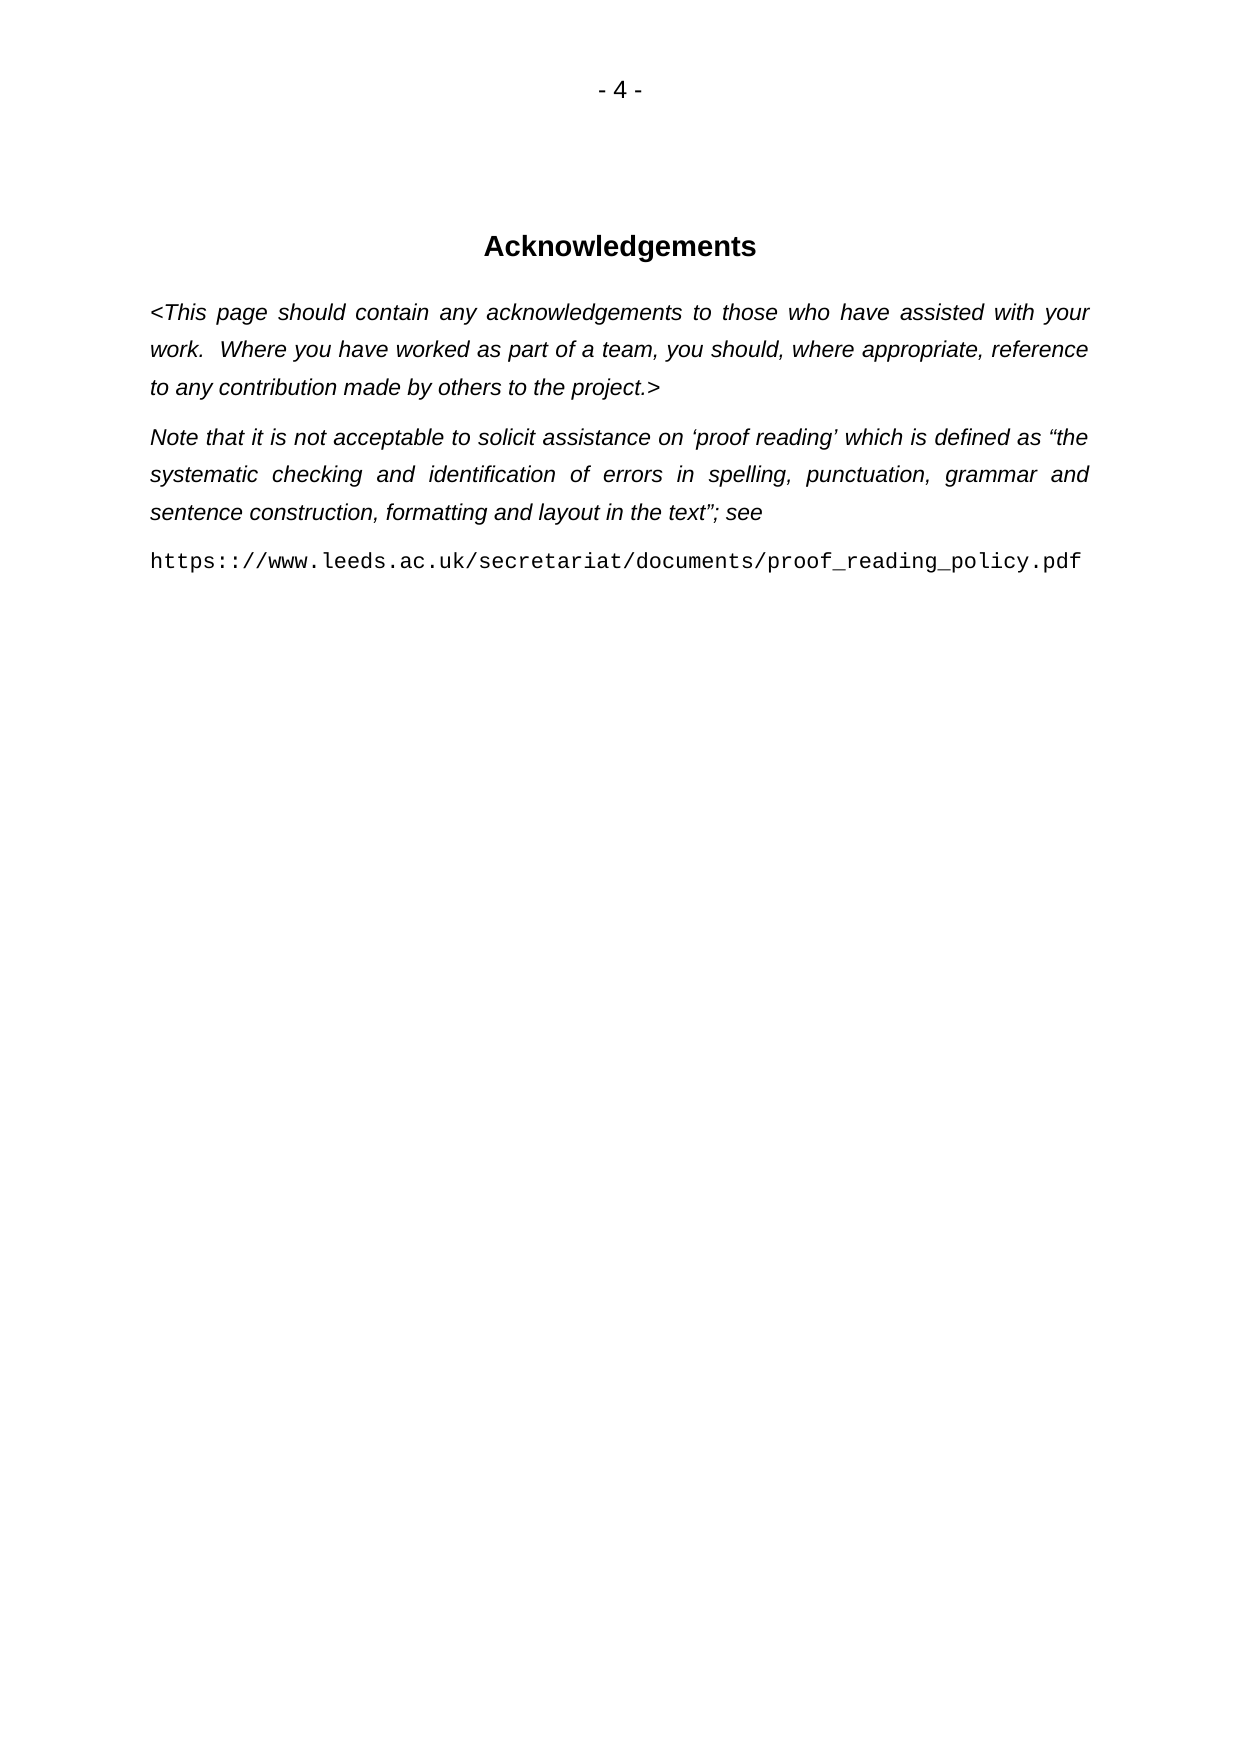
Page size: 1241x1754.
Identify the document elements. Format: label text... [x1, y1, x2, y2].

text https:://www.leeds.ac.uk/secretariat/documents/proof_reading_policy.pdf [150, 537, 1090, 575]
text Note that it is not acceptable to solicit assistance on ‘proof reading’ which is defined as “the systematic checking and identification of errors in spelling, punctuation, grammar and sentence construction, formatting and layout in the text”; see [150, 412, 1090, 525]
text <This page should contain any acknowledgements to those who have assisted with your work. Where you have worked as part of a team, you should, where appropriate, reference to any contribution made by others to the project.> [150, 287, 1090, 400]
subtitle Acknowledgements [150, 225, 1090, 262]
